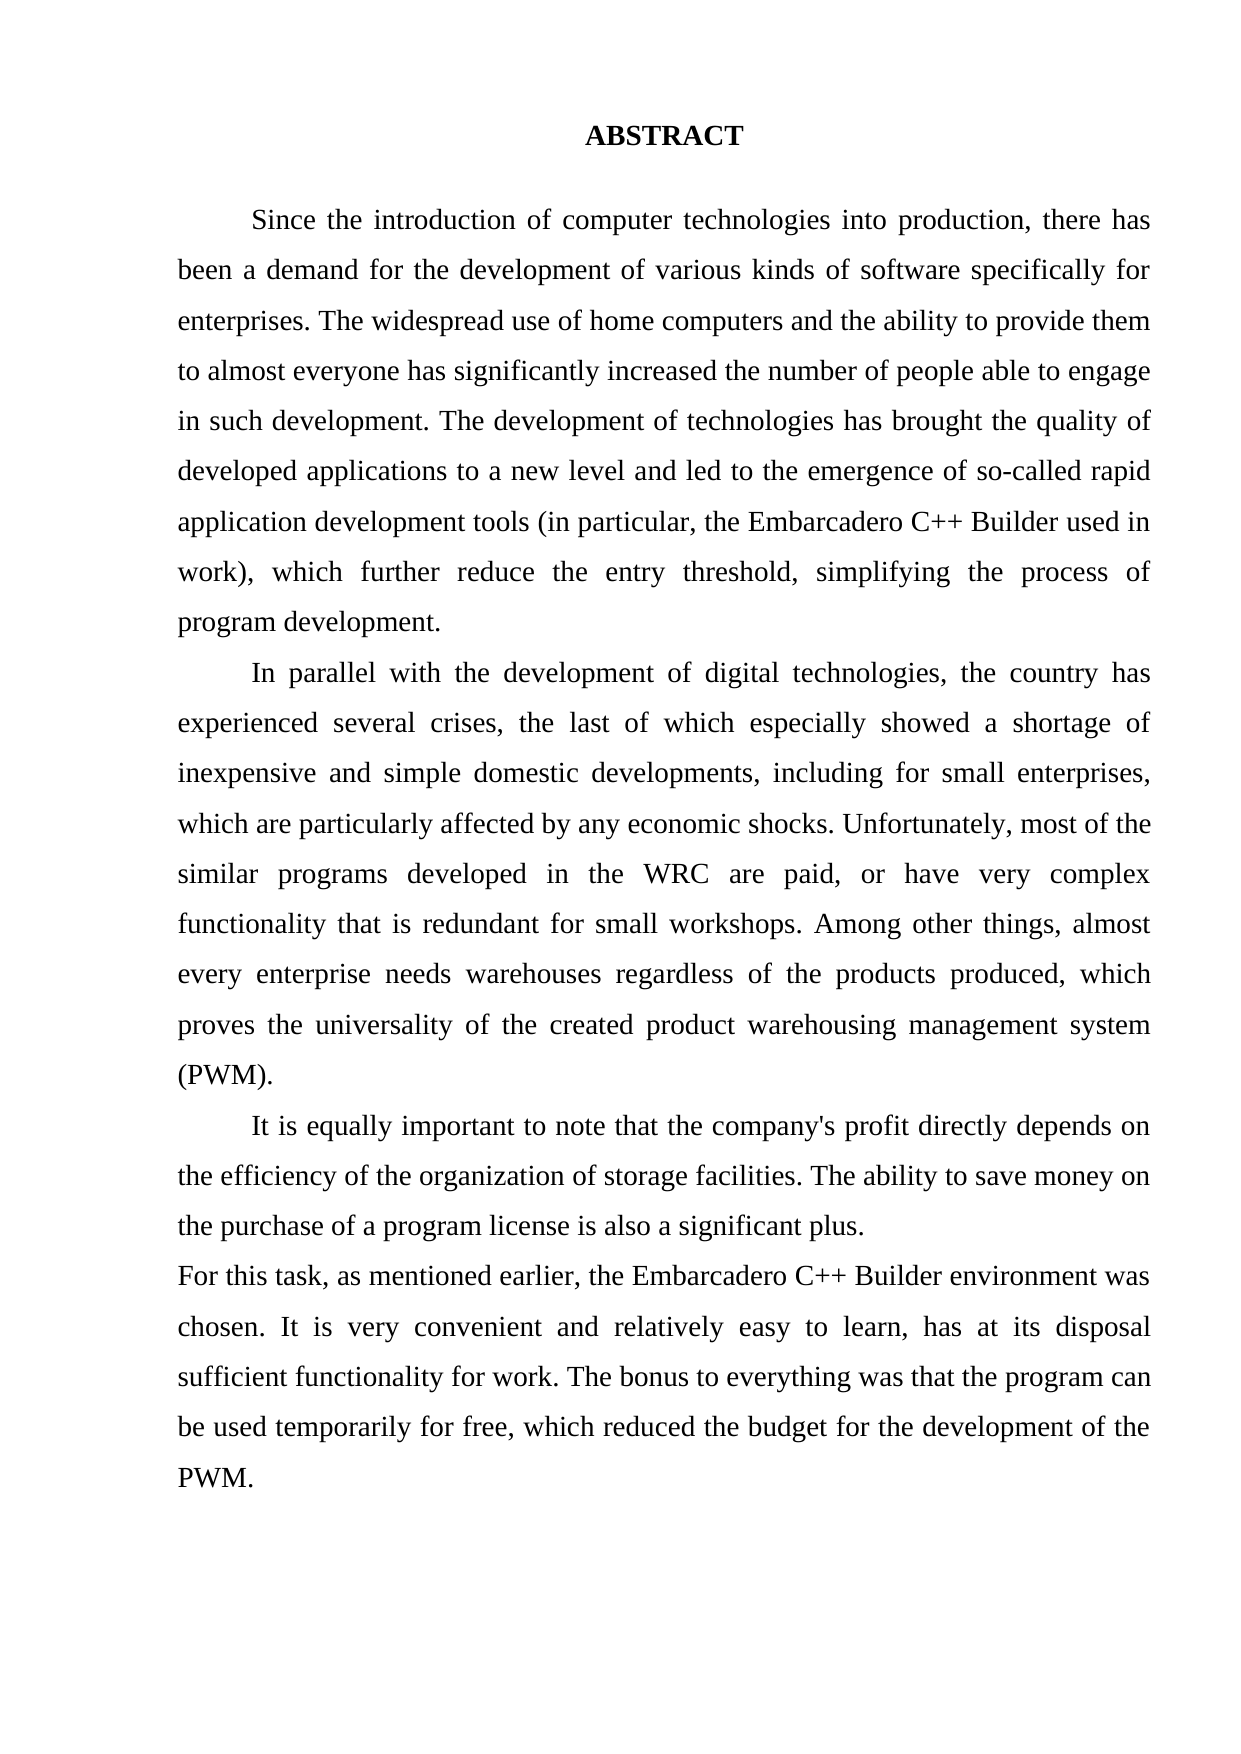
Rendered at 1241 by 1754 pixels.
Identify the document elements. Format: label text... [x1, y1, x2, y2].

text Since the introduction of computer technologies into production, there has been a demand for the development of various kinds of software specifically for enterprises. The widespread use of home computers and the ability to provide them to almost everyone has significantly increased the number of people able to engage in such development. The development of technologies has brought the quality of developed applications to a new level and led to the emergence of so-called rapid application development tools (in particular, the Embarcadero C++ Builder used in work), which further reduce the entry threshold, simplifying the process of program development. [177, 202, 1152, 638]
text ABSTRACT [177, 118, 1152, 152]
text It is equally important to note that the company's profit directly depends on the efficiency of the organization of storage facilities. The ability to save money on the purchase of a program license is also a significant plus. [177, 1108, 1152, 1242]
text In parallel with the development of digital technologies, the country has experienced several crises, the last of which especially showed a shortage of inexpensive and simple domestic developments, including for small enterprises, which are particularly affected by any economic shocks. Unfortunately, most of the similar programs developed in the WRC are paid, or have very complex functionality that is redundant for small workshops. Among other things, almost every enterprise needs warehouses regardless of the products produced, which proves the universality of the created product warehousing management system (PWM). [177, 655, 1152, 1091]
text For this task, as mentioned earlier, the Embarcadero C++ Builder environment was chosen. It is very convenient and relatively easy to learn, has at its disposal sufficient functionality for work. The bonus to everything was that the program can be used temporarily for free, which reduced the budget for the development of the PWM. [177, 1258, 1152, 1493]
